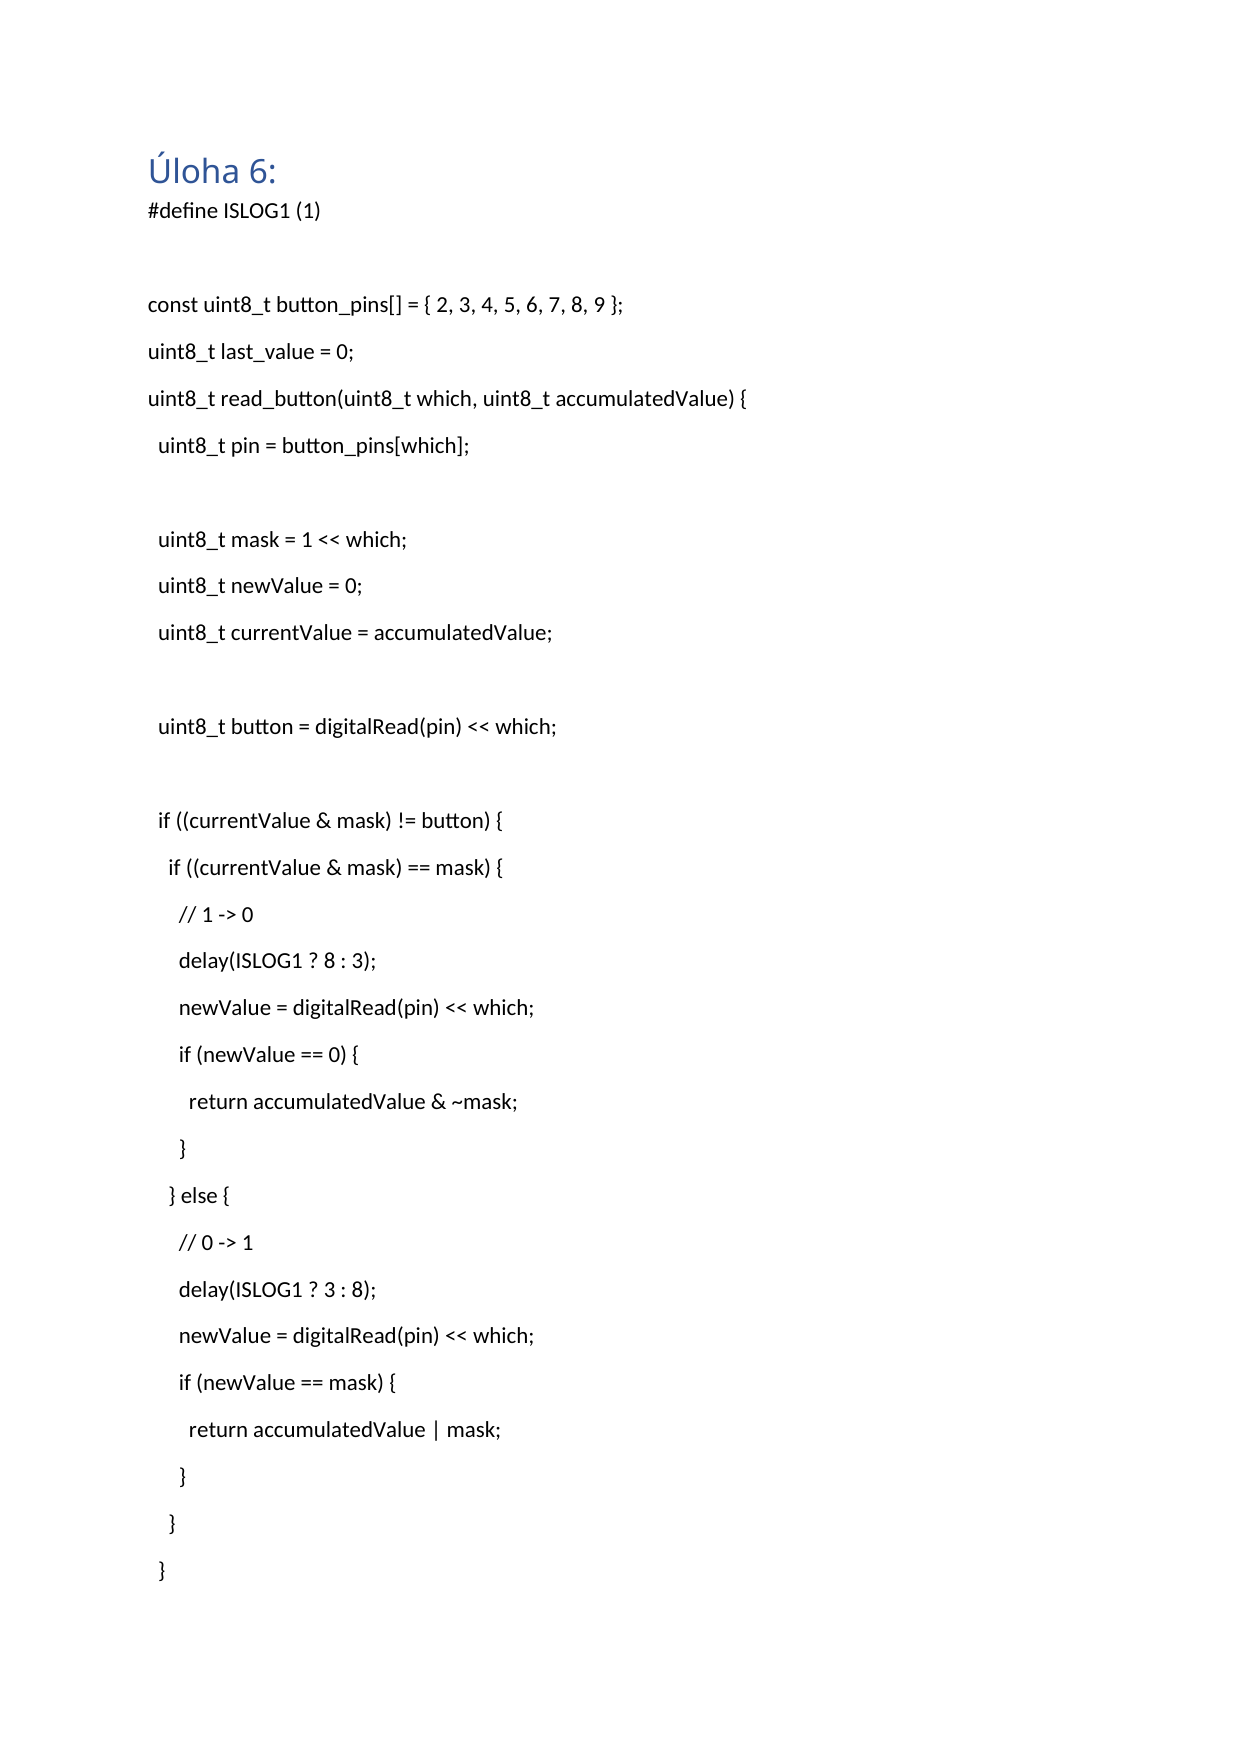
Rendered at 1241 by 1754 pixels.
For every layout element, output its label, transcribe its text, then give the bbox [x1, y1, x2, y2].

text return accumulatedValue & ~mask; [148, 1087, 1093, 1115]
text } [148, 1134, 1093, 1162]
text const uint8_t button_pins[] = { 2, 3, 4, 5, 6, 7, 8, 9 }; [148, 290, 1093, 318]
text if (newValue == mask) { [148, 1368, 1093, 1396]
text uint8_t mask = 1 << which; [148, 525, 1093, 553]
text } [148, 1556, 1093, 1584]
text if (newValue == 0) { [148, 1040, 1093, 1068]
text delay(ISLOG1 ? 8 : 3); [148, 947, 1093, 974]
text uint8_t pin = button_pins[which]; [148, 431, 1093, 459]
text uint8_t newValue = 0; [148, 572, 1093, 599]
text delay(ISLOG1 ? 3 : 8); [148, 1275, 1093, 1303]
text if ((currentValue & mask) != button) { [148, 806, 1093, 834]
text #define ISLOG1 (1) [148, 197, 1093, 224]
text } [148, 1462, 1093, 1490]
text // 1 -> 0 [148, 900, 1093, 928]
text } else { [148, 1181, 1093, 1209]
text newValue = digitalRead(pin) << which; [148, 993, 1093, 1021]
text return accumulatedValue | mask; [148, 1415, 1093, 1443]
text newValue = digitalRead(pin) << which; [148, 1322, 1093, 1349]
text uint8_t read_button(uint8_t which, uint8_t accumulatedValue) { [148, 384, 1093, 412]
subtitle Úloha 6: [148, 148, 1093, 193]
text if ((currentValue & mask) == mask) { [148, 853, 1093, 881]
text uint8_t last_value = 0; [148, 337, 1093, 365]
text uint8_t button = digitalRead(pin) << which; [148, 712, 1093, 740]
text // 0 -> 1 [148, 1228, 1093, 1256]
text } [148, 1509, 1093, 1537]
text uint8_t currentValue = accumulatedValue; [148, 618, 1093, 646]
